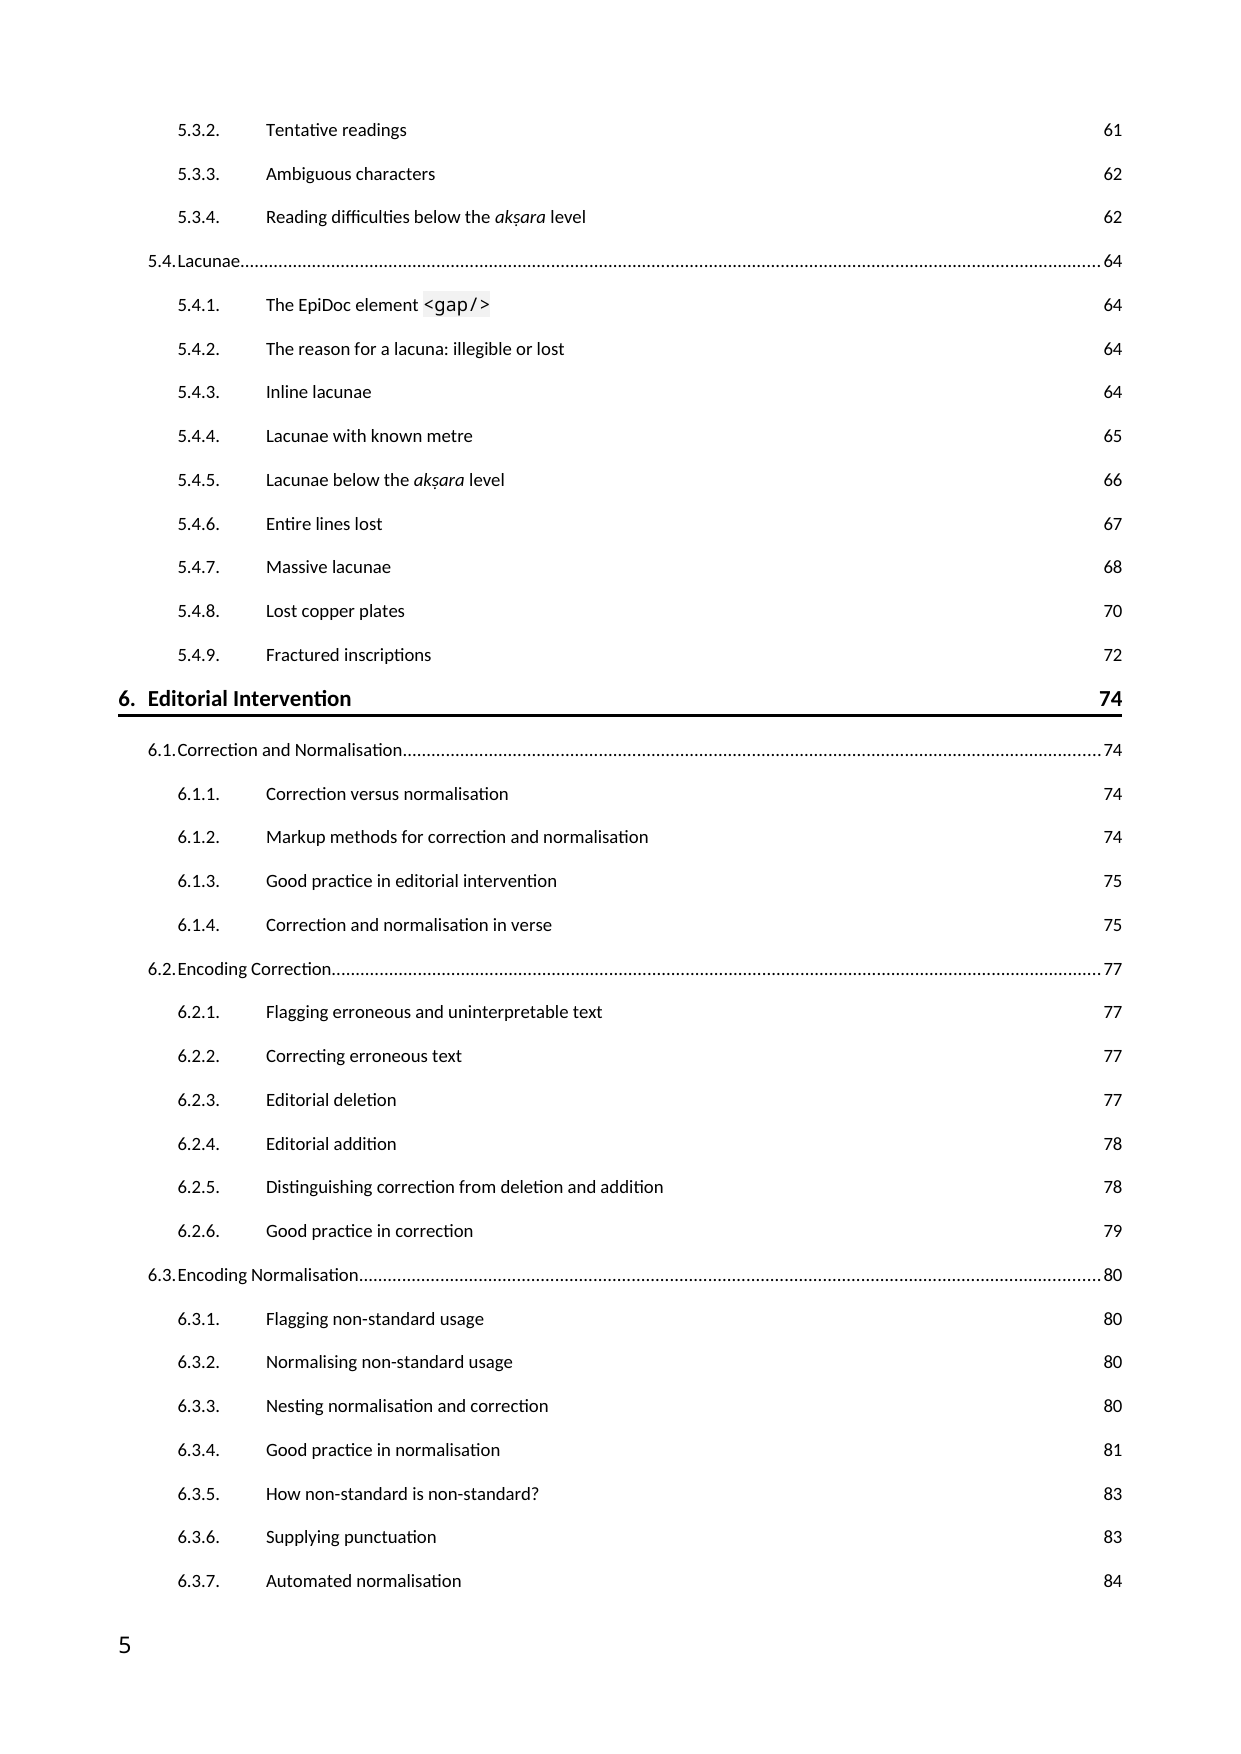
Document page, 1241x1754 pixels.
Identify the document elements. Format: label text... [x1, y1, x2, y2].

text 6.2.4. Editorial addition 78 [177, 1132, 1122, 1154]
text 6.3. Encoding Normalisation 80 [148, 1263, 1122, 1286]
text 6.3.3. Nesting normalisation and correction 80 [177, 1394, 1122, 1417]
text 6.1.2. Markup methods for correction and normalisation 74 [177, 825, 1122, 848]
text 6.3.6. Supplying punctuation 83 [177, 1525, 1122, 1548]
text 5.4.7. Massive lacunae 68 [177, 556, 1122, 578]
text 6.2.5. Distinguishing correction from deletion and addition 78 [177, 1175, 1122, 1198]
text 6.3.7. Automated normalisation 84 [177, 1569, 1122, 1592]
text 6.2.1. Flagging erroneous and uninterpretable text 77 [177, 1000, 1122, 1023]
text 5.4.6. Entire lines lost 67 [177, 512, 1122, 535]
text 5.4.2. The reason for a lacuna: illegible or lost 64 [177, 337, 1122, 360]
text 6.3.2. Normalising non-standard usage 80 [177, 1350, 1122, 1373]
text 6.1.1. Correction versus normalisation 74 [177, 782, 1122, 804]
text 6.1.4. Correction and normalisation in verse 75 [177, 913, 1122, 936]
text 6.1. Correction and Normalisation 74 [148, 738, 1122, 761]
text 5.3.4. Reading difficulties below the akṣara level 62 [177, 206, 1122, 228]
text 5.3.2. Tentative readings 61 [177, 118, 1122, 141]
text 5.4.4. Lacunae with known metre 65 [177, 424, 1122, 447]
text 6.2.3. Editorial deletion 77 [177, 1088, 1122, 1111]
text 5.4.3. Inline lacunae 64 [177, 381, 1122, 403]
text 6.3.5. How non-standard is non-standard? 83 [177, 1482, 1122, 1504]
text 5.4.1. The EpiDoc element <gap/> 64 [177, 293, 423, 316]
text 6.2.2. Correcting erroneous text 77 [177, 1044, 1122, 1067]
text 5.4.5. Lacunae below the akṣara level 66 [177, 468, 1122, 491]
text 5.4.1. The EpiDoc element <gap/> 64 [490, 293, 1122, 316]
text 6. Editorial Intervention 74 [118, 687, 1122, 714]
text 5.3.3. Ambiguous characters 62 [177, 162, 1122, 185]
text 5.4.8. Lost copper plates 70 [177, 599, 1122, 622]
text 6.2. Encoding Correction 77 [148, 957, 1122, 979]
text 5.4.9. Fractured inscriptions 72 [177, 643, 1122, 666]
text 6.3.4. Good practice in normalisation 81 [177, 1438, 1122, 1461]
text 6.2.6. Good practice in correction 79 [177, 1219, 1122, 1242]
text 5.4. Lacunae 64 [148, 249, 1122, 272]
text 6.1.3. Good practice in editorial intervention 75 [177, 869, 1122, 892]
text 6.3.1. Flagging non-standard usage 80 [177, 1307, 1122, 1329]
